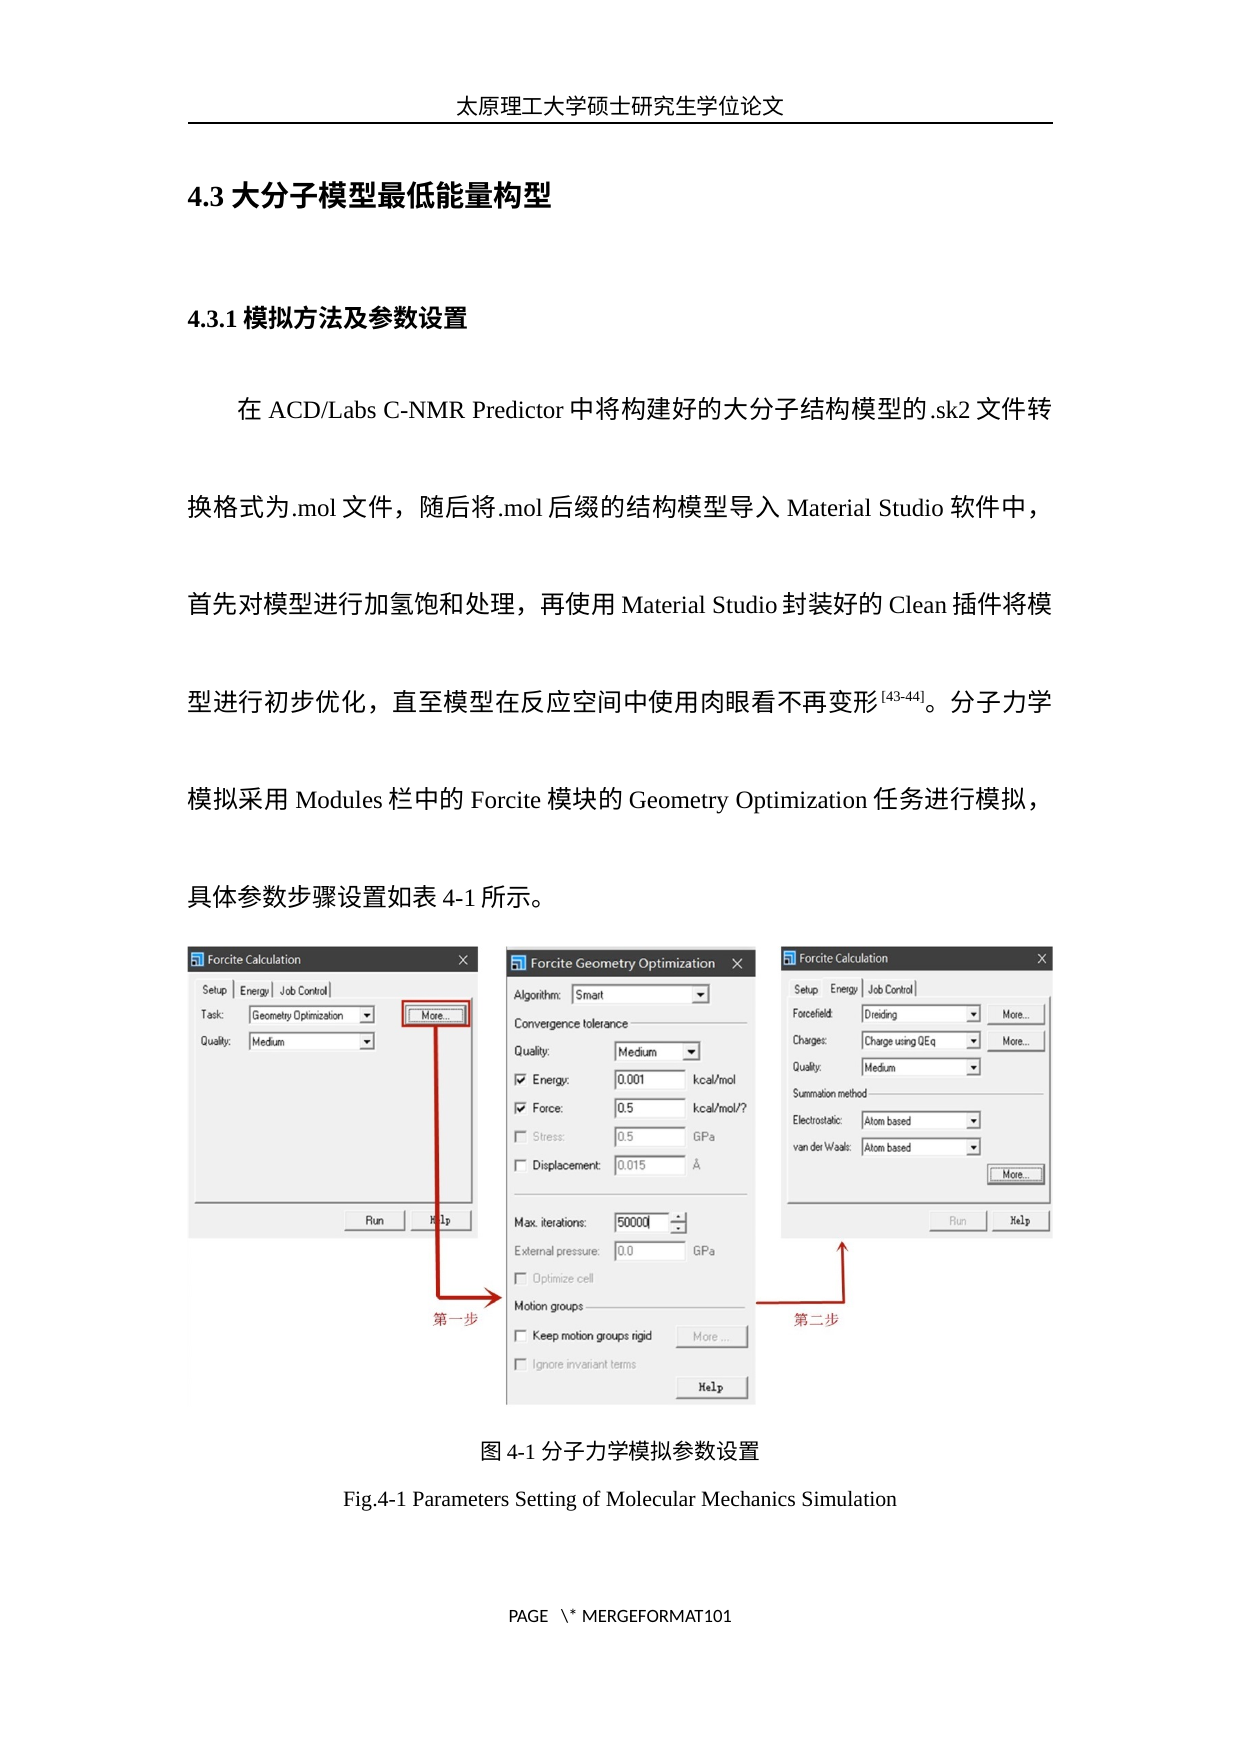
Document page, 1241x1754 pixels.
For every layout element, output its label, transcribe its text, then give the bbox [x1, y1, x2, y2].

text 4.3.1 模拟方法及参数设置 [187, 284, 1053, 349]
subtitle 4.3 大分子模型最低能量构型 [187, 161, 1053, 226]
text Fig.4-1 Parameters Setting of Molecular Mechanics Simulation [187, 1482, 1053, 1514]
text 在ACD/Labs C-NMR Predictor中将构建好的大分子结构模型的.sk2文件转换格式为.mol文件，随后将.mol后缀的结构模型导入Material Studio软件中，首先对模型进行加氢饱和处理，再使用Material Studio封装好的Clean插件将模型进行初步优化，直至模型在反应空间中使用肉眼看不再变形[43-44]。分子力学模拟采用Modules栏中的Forcite模块的Geometry Optimization任务进行模拟，具体参数步骤设置如表4-1所示。 [187, 376, 1053, 928]
picture [187, 946, 1053, 1407]
text 图4-1 分子力学模拟参数设置 [187, 1434, 1053, 1466]
